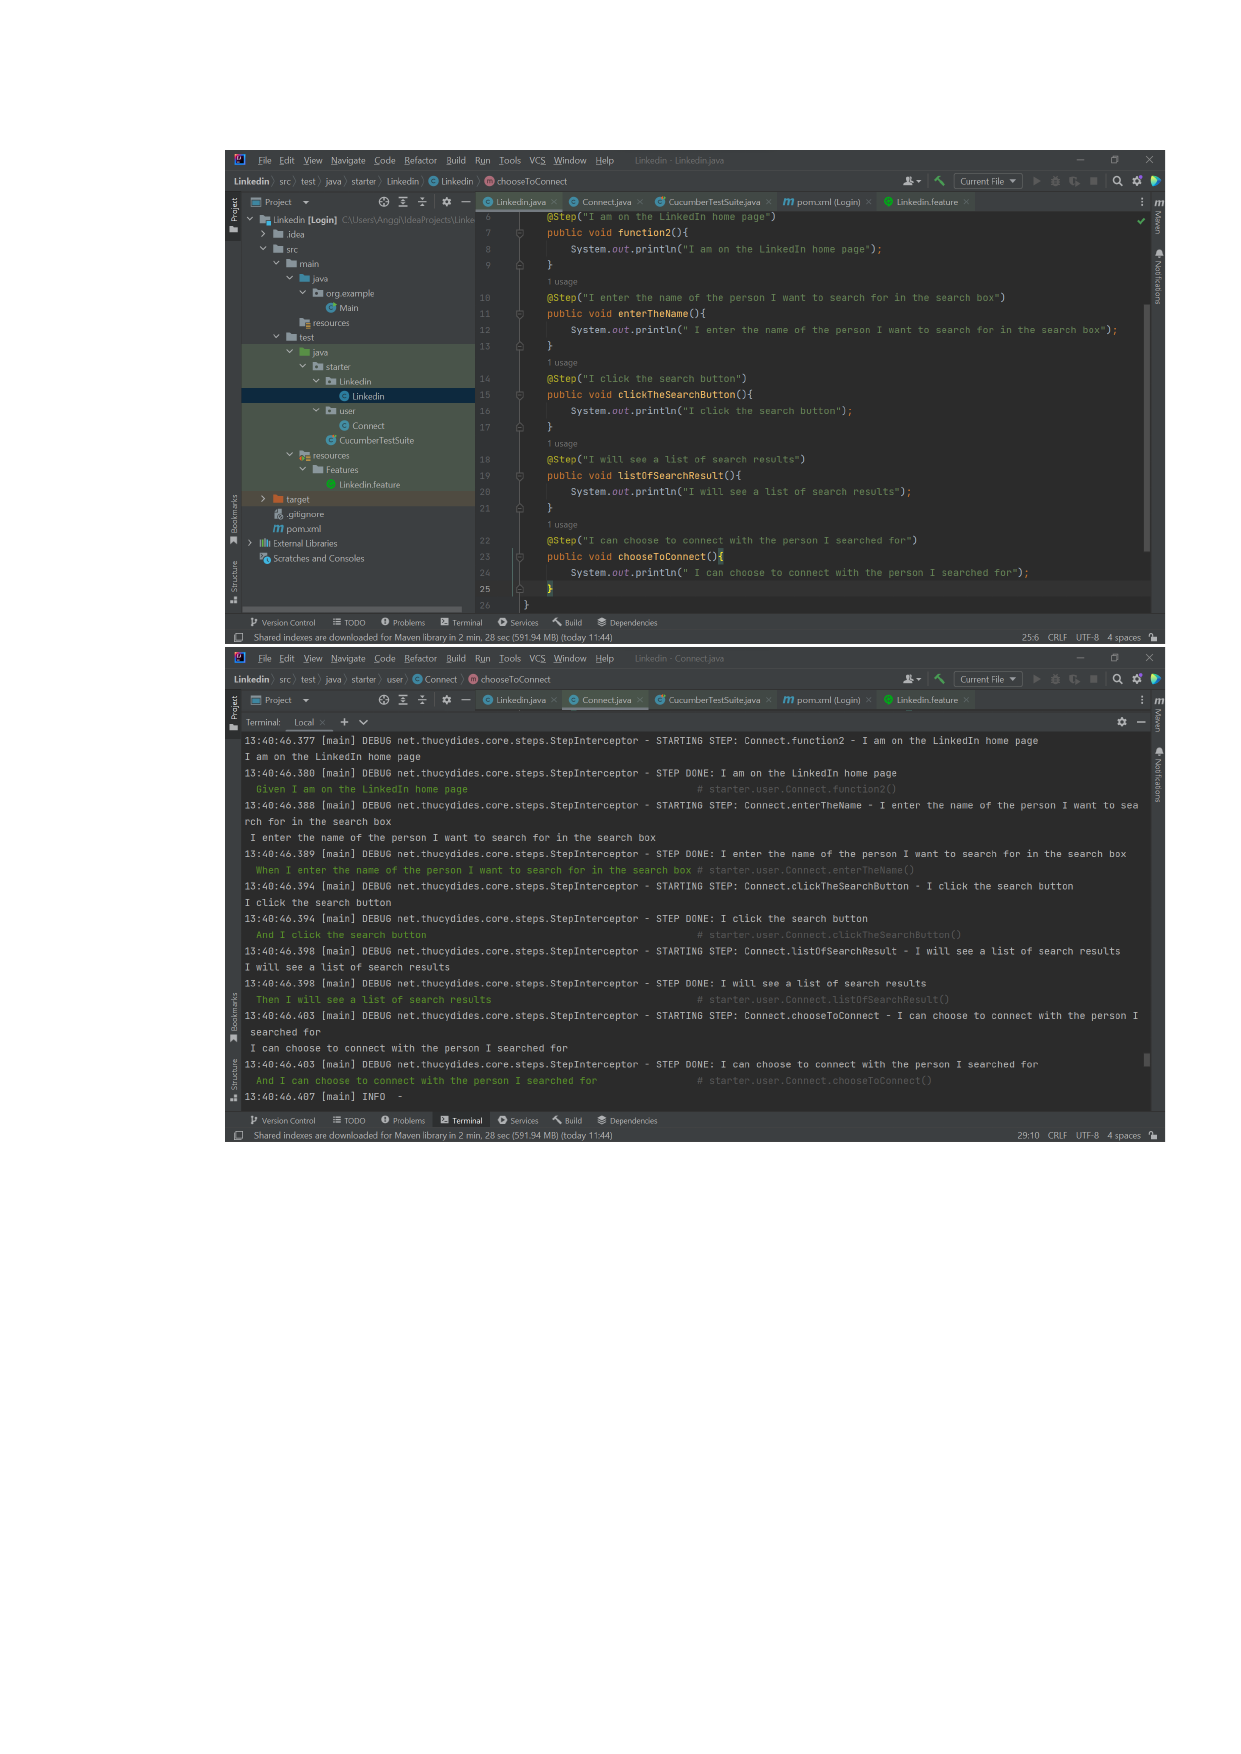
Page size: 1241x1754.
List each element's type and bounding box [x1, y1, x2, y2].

picture [225, 150, 1166, 644]
picture [225, 647, 1166, 1142]
